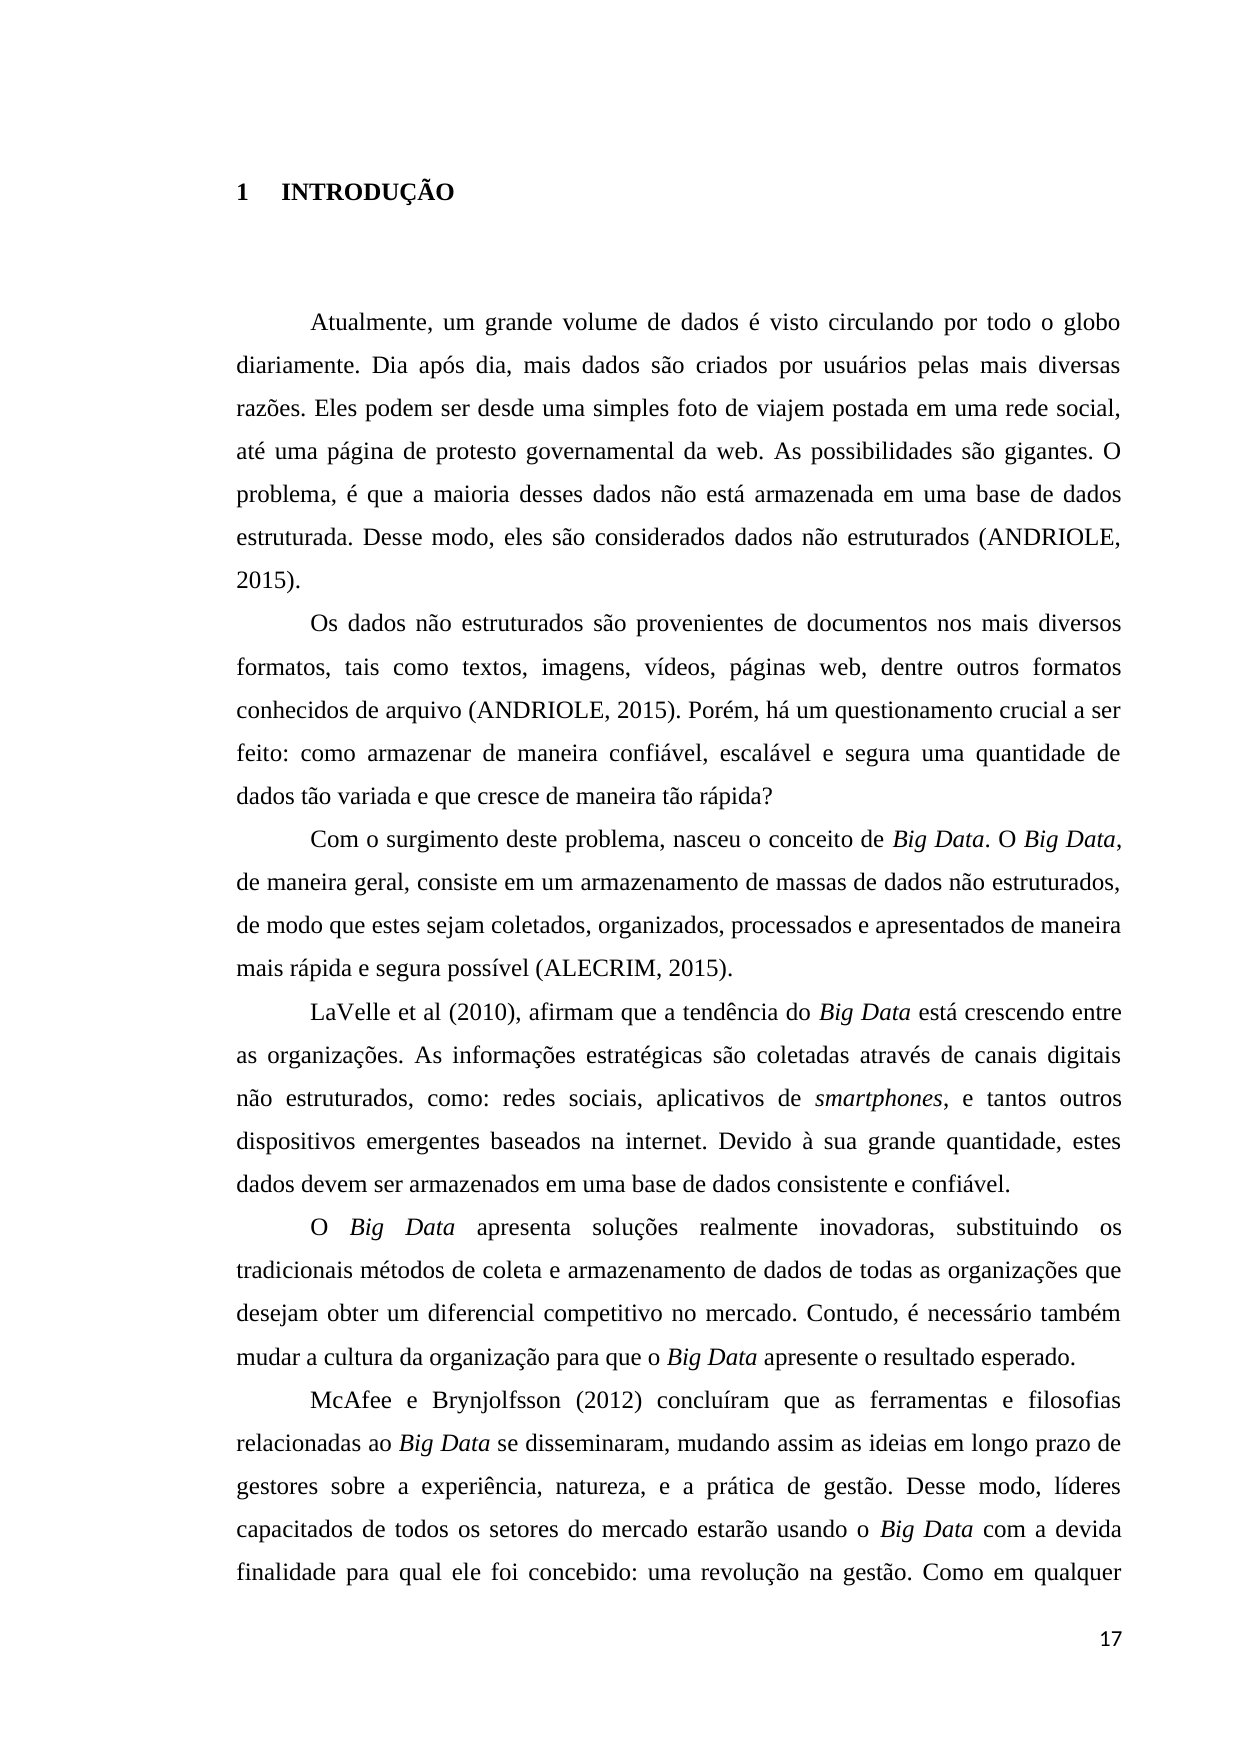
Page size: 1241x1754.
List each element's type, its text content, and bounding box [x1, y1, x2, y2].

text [236, 1385, 1122, 1586]
subtitle INTRODUÇÃO [236, 177, 1122, 206]
text Os dados não estruturados são provenientes de documentos nos mais diversos formatos, tais como textos, imagens, vídeos, páginas web, dentre outros formatos conhecidos de arquivo (ANDRIOLE, 2015). Porém, há um questionamento crucial a ser feito: como armazenar de maneira confiável, escalável e segura uma quantidade de dados tão variada e que cresce de maneira tão rápida? [236, 608, 1122, 810]
text O Big Data apresenta soluções realmente inovadoras, substituindo os tradicionais métodos de coleta e armazenamento de dados de todas as organizações que desejam obter um diferencial competitivo no mercado. Contudo, é necessário também mudar a cultura da organização para que o Big Data apresente o resultado esperado. [236, 1212, 1122, 1370]
text Atualmente, um grande volume de dados é visto circulando por todo o globo diariamente. Dia após dia, mais dados são criados por usuários pelas mais diversas razões. Eles podem ser desde uma simples foto de viajem postada em uma rede social, até uma página de protesto governamental da web. As possibilidades são gigantes. O problema, é que a maioria desses dados não está armazenada em uma base de dados estruturada. Desse modo, eles são considerados dados não estruturados (ANDRIOLE, 2015). [236, 307, 1122, 594]
text LaVelle et al (2010), afirmam que a tendência do Big Data está crescendo entre as organizações. As informações estratégicas são coletadas através de canais digitais não estruturados, como: redes sociais, aplicativos de smartphones, e tantos outros dispositivos emergentes baseados na internet. Devido à sua grande quantidade, estes dados devem ser armazenados em uma base de dados consistente e confiável. [236, 997, 1122, 1198]
text Com o surgimento deste problema, nasceu o conceito de Big Data. O Big Data, de maneira geral, consiste em um armazenamento de massas de dados não estruturados, de modo que estes sejam coletados, organizados, processados e apresentados de maneira mais rápida e segura possível (ALECRIM, 2015). [236, 824, 1122, 982]
